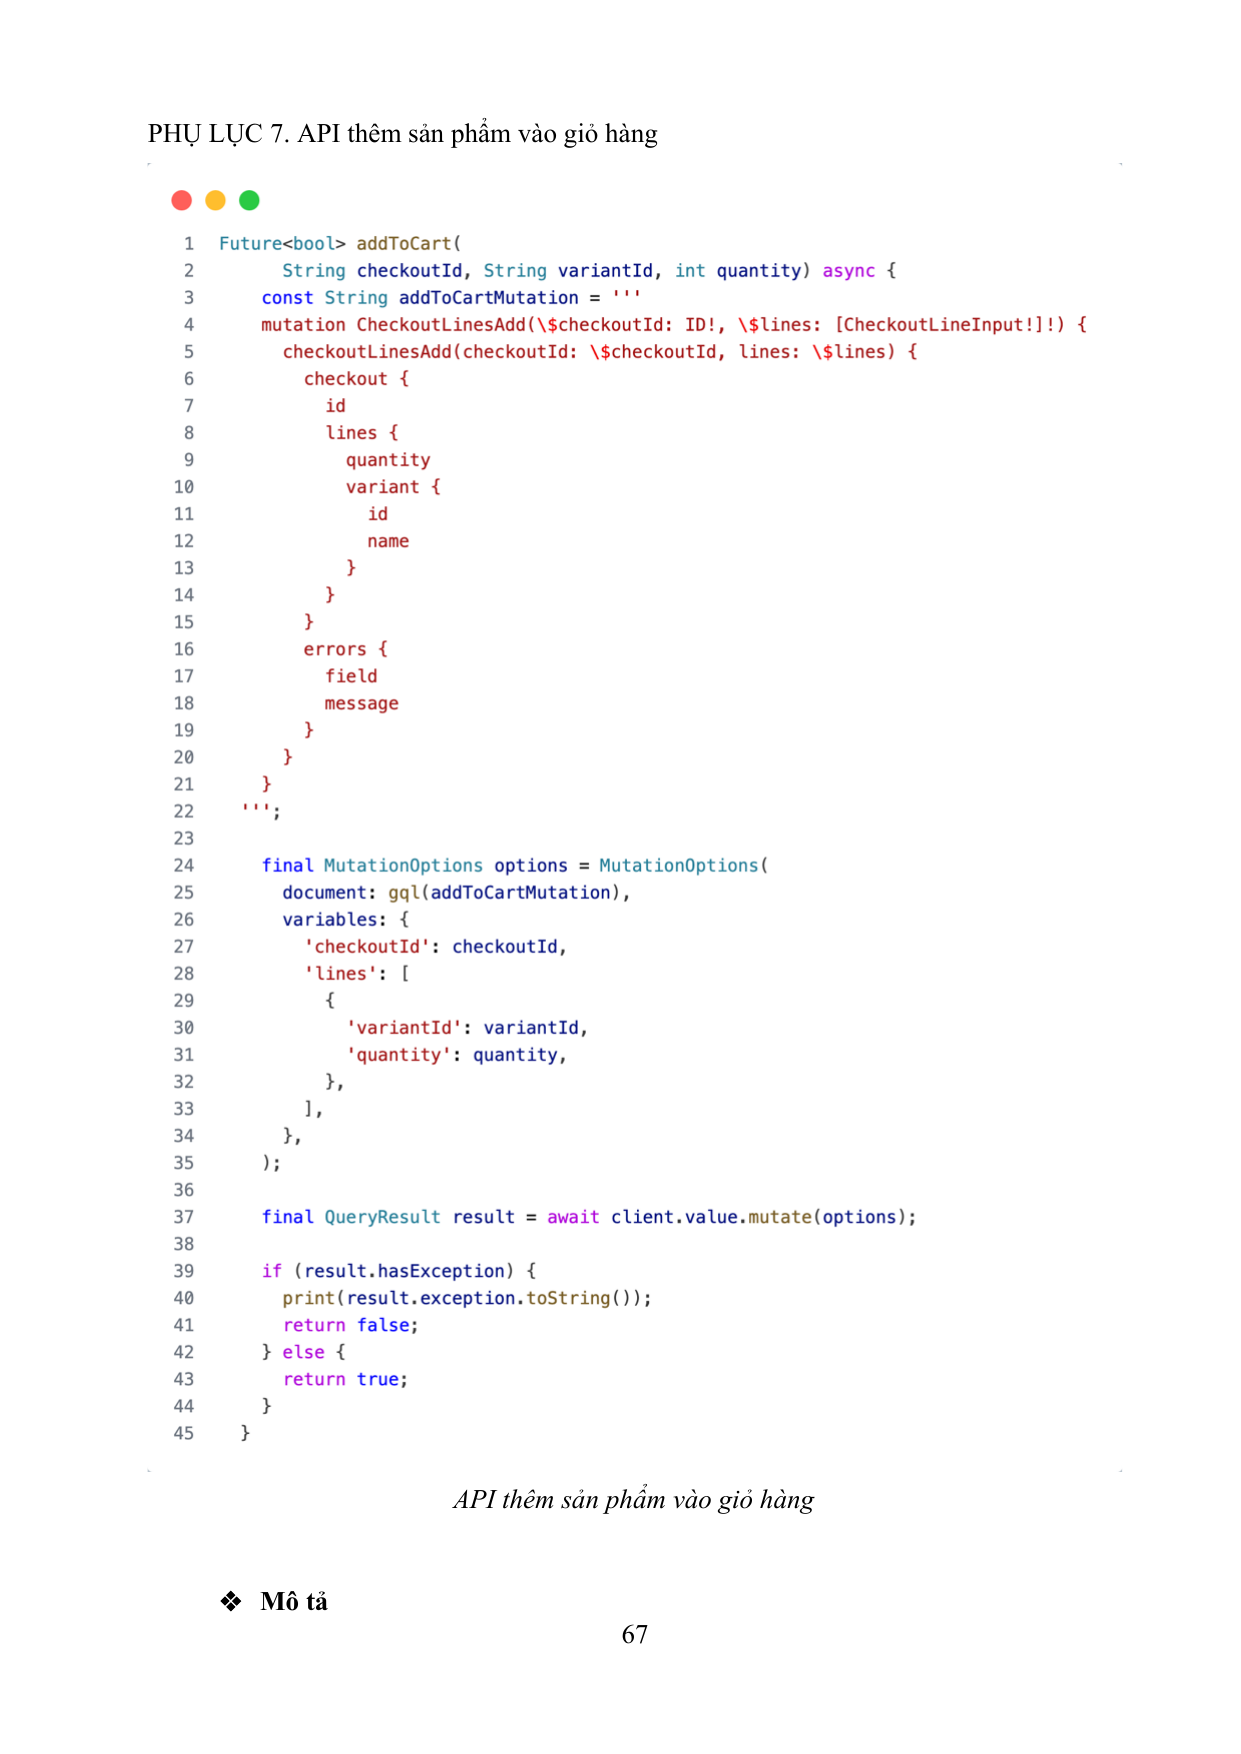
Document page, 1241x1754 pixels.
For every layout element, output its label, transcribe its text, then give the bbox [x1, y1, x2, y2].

picture [147, 163, 1123, 1472]
text API thêm sản phẩm vào giỏ hàng [148, 1484, 1122, 1514]
text PHỤ LỤC 7. API thêm sản phẩm vào giỏ hàng [148, 118, 1122, 148]
list Mô tả [218, 1586, 1122, 1617]
